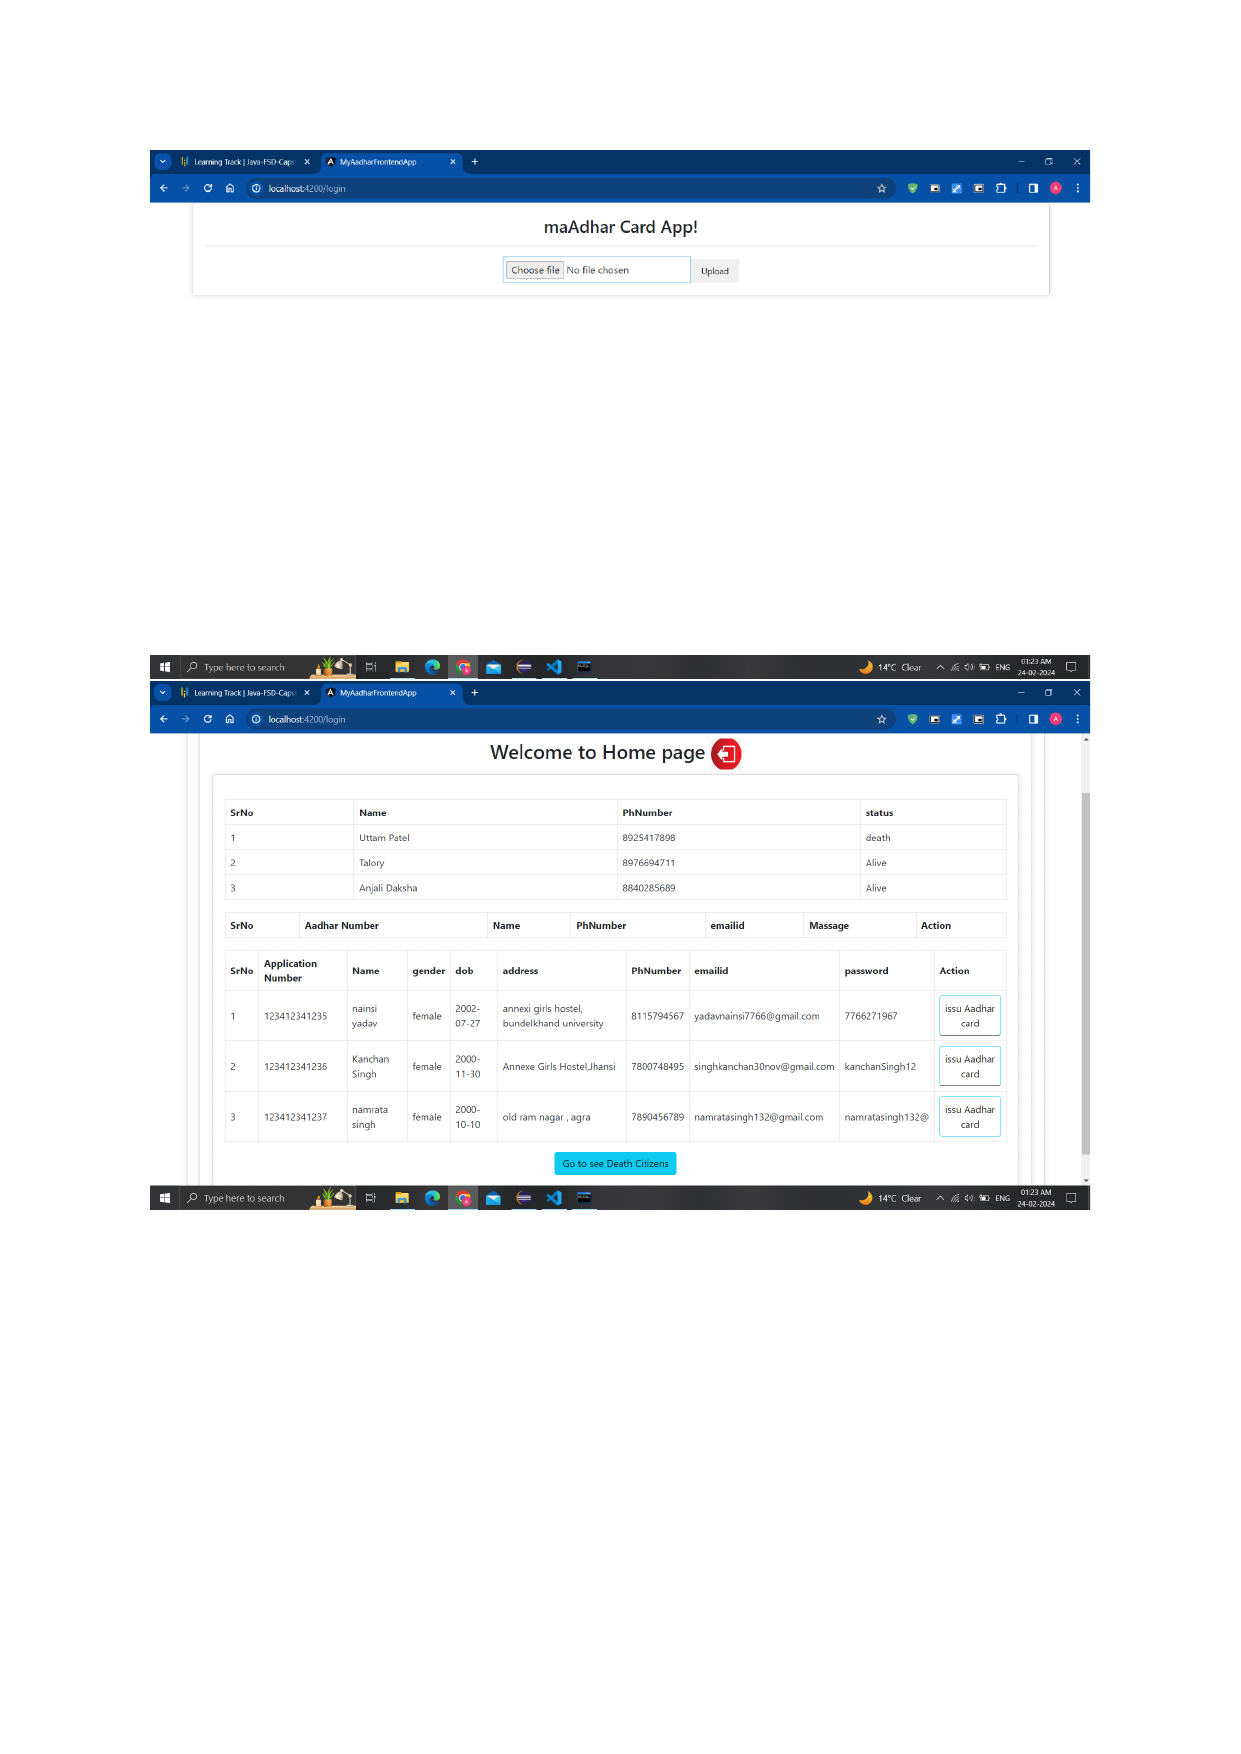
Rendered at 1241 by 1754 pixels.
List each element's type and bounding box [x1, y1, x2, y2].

picture [150, 681, 1091, 1210]
picture [150, 150, 1091, 679]
